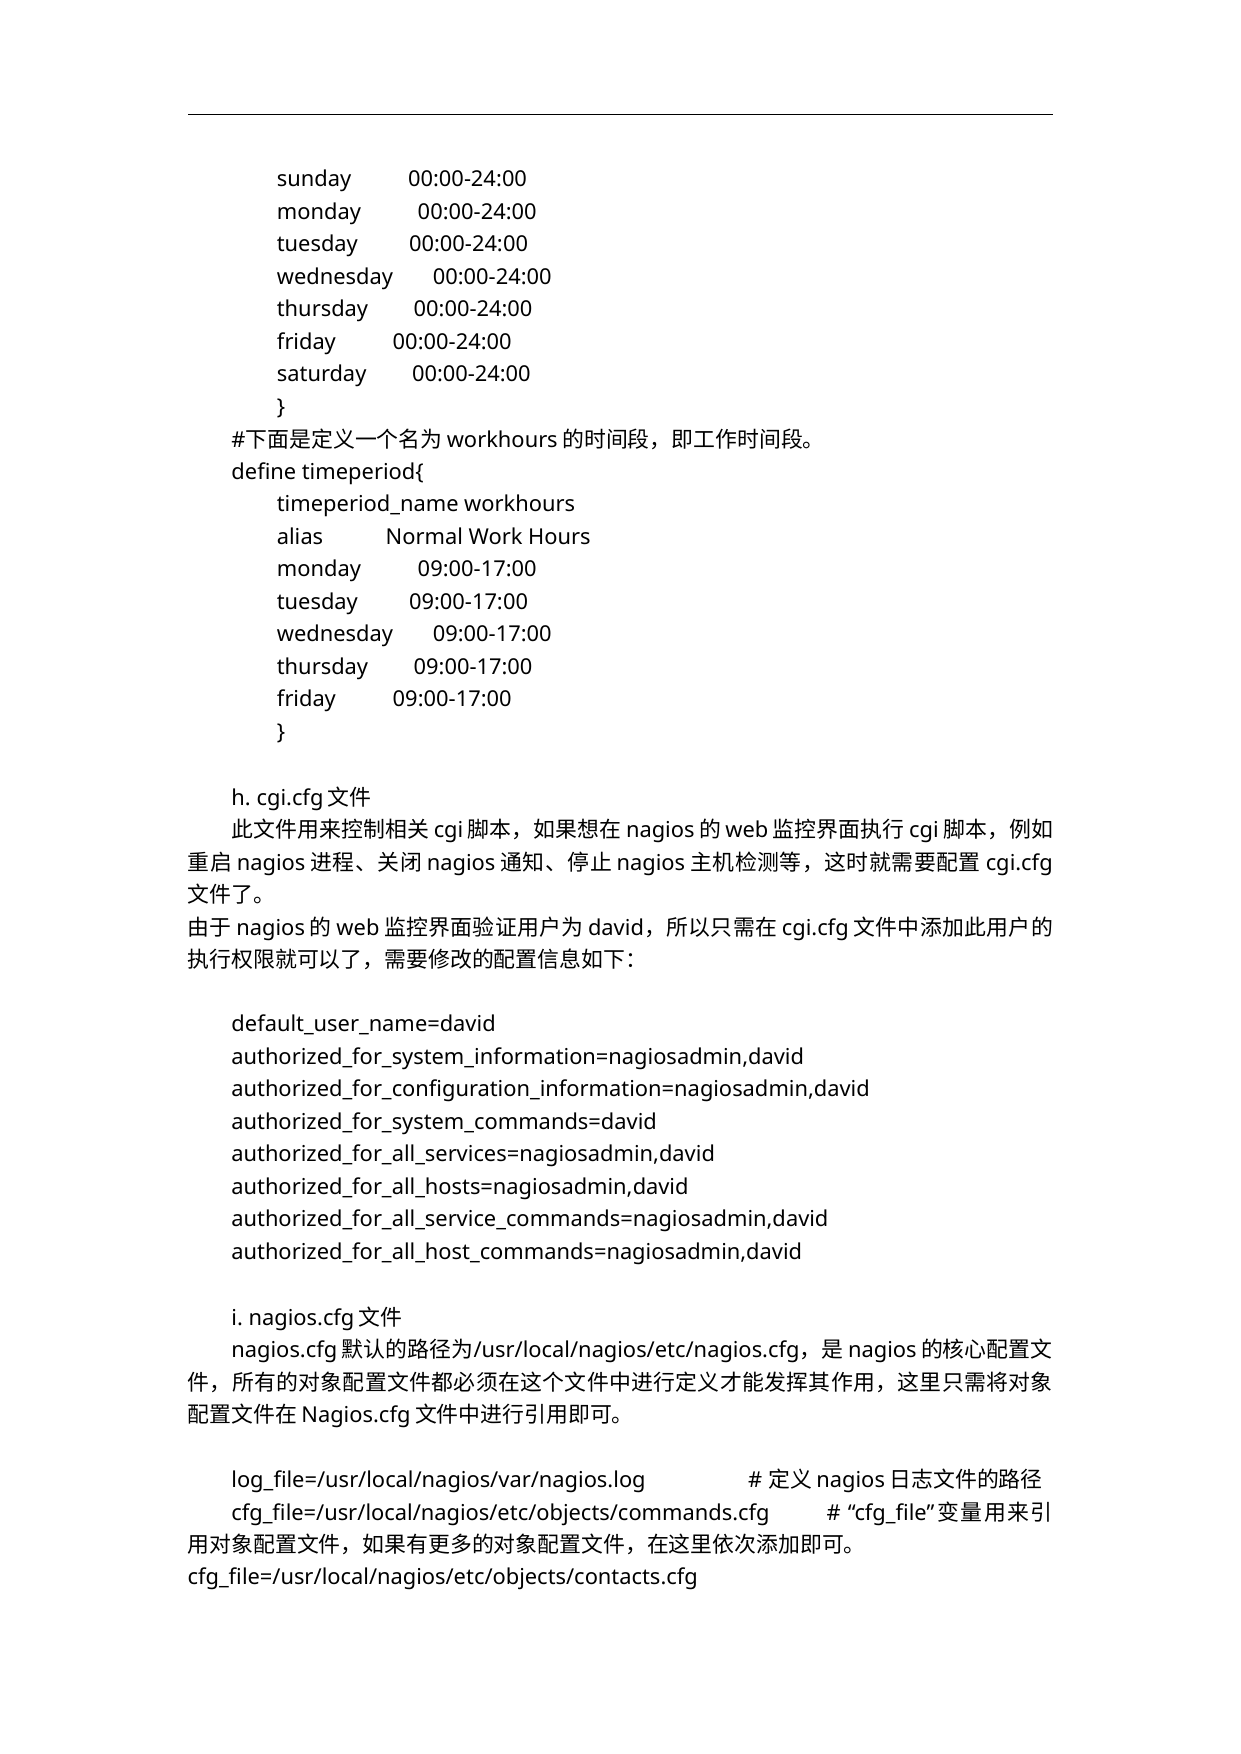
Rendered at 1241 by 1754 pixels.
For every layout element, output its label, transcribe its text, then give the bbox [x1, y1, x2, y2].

text friday 00:00-24:00 [187, 324, 1053, 357]
text tuesday 09:00-17:00 [187, 584, 1053, 617]
text log_file=/usr/local/nagios/var/nagios.log # 定义nagios日志文件的路径 [187, 1462, 1053, 1494]
text authorized_for_all_services=nagiosadmin,david [187, 1137, 1053, 1169]
text authorized_for_all_hosts=nagiosadmin,david [187, 1169, 1053, 1202]
text } [187, 389, 1053, 422]
text wednesday 09:00-17:00 [187, 617, 1053, 649]
text monday 09:00-17:00 [187, 552, 1053, 584]
text thursday 09:00-17:00 [187, 649, 1053, 682]
text wednesday 00:00-24:00 [187, 259, 1053, 292]
text authorized_for_all_service_commands=nagiosadmin,david [187, 1202, 1053, 1234]
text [187, 1494, 1053, 1592]
text define timeperiod{ [187, 454, 1053, 487]
text default_user_name=david [187, 1007, 1053, 1039]
text tuesday 00:00-24:00 [187, 227, 1053, 259]
text authorized_for_system_commands=david [187, 1104, 1053, 1137]
text authorized_for_all_host_commands=nagiosadmin,david [187, 1234, 1053, 1267]
text saturday 00:00-24:00 [187, 357, 1053, 389]
text nagios.cfg默认的路径为/usr/local/nagios/etc/nagios.cfg，是nagios的核心配置文件，所有的对象配置文件都必须在这个文件中进行定义才能发挥其作用，这里只需将对象配置文件在Nagios.cfg文件中进行引用即可。 [187, 1332, 1053, 1429]
text #下面是定义一个名为workhours的时间段，即工作时间段。 [187, 422, 1053, 454]
text timeperiod_name workhours [187, 487, 1053, 519]
text } [187, 714, 1053, 747]
text authorized_for_system_information=nagiosadmin,david [187, 1039, 1053, 1072]
text thursday 00:00-24:00 [187, 292, 1053, 324]
text monday 00:00-24:00 [187, 194, 1053, 227]
text sunday 00:00-24:00 [187, 162, 1053, 194]
text h. cgi.cfg文件 [187, 779, 1053, 812]
text friday 09:00-17:00 [187, 682, 1053, 714]
text alias Normal Work Hours [187, 519, 1053, 552]
text 此文件用来控制相关cgi脚本，如果想在nagios的web监控界面执行cgi脚本，例如重启nagios进程、关闭nagios通知、停止nagios主机检测等，这时就需要配置cgi.cfg文件了。 由于nagios的web监控界面验证用户为david，所以只需在cgi.cfg文件中添加此用户的执行权限就可以了，需要修改的配置信息如下： [187, 812, 1053, 974]
text authorized_for_configuration_information=nagiosadmin,david [187, 1072, 1053, 1104]
text i. nagios.cfg文件 [187, 1299, 1053, 1332]
